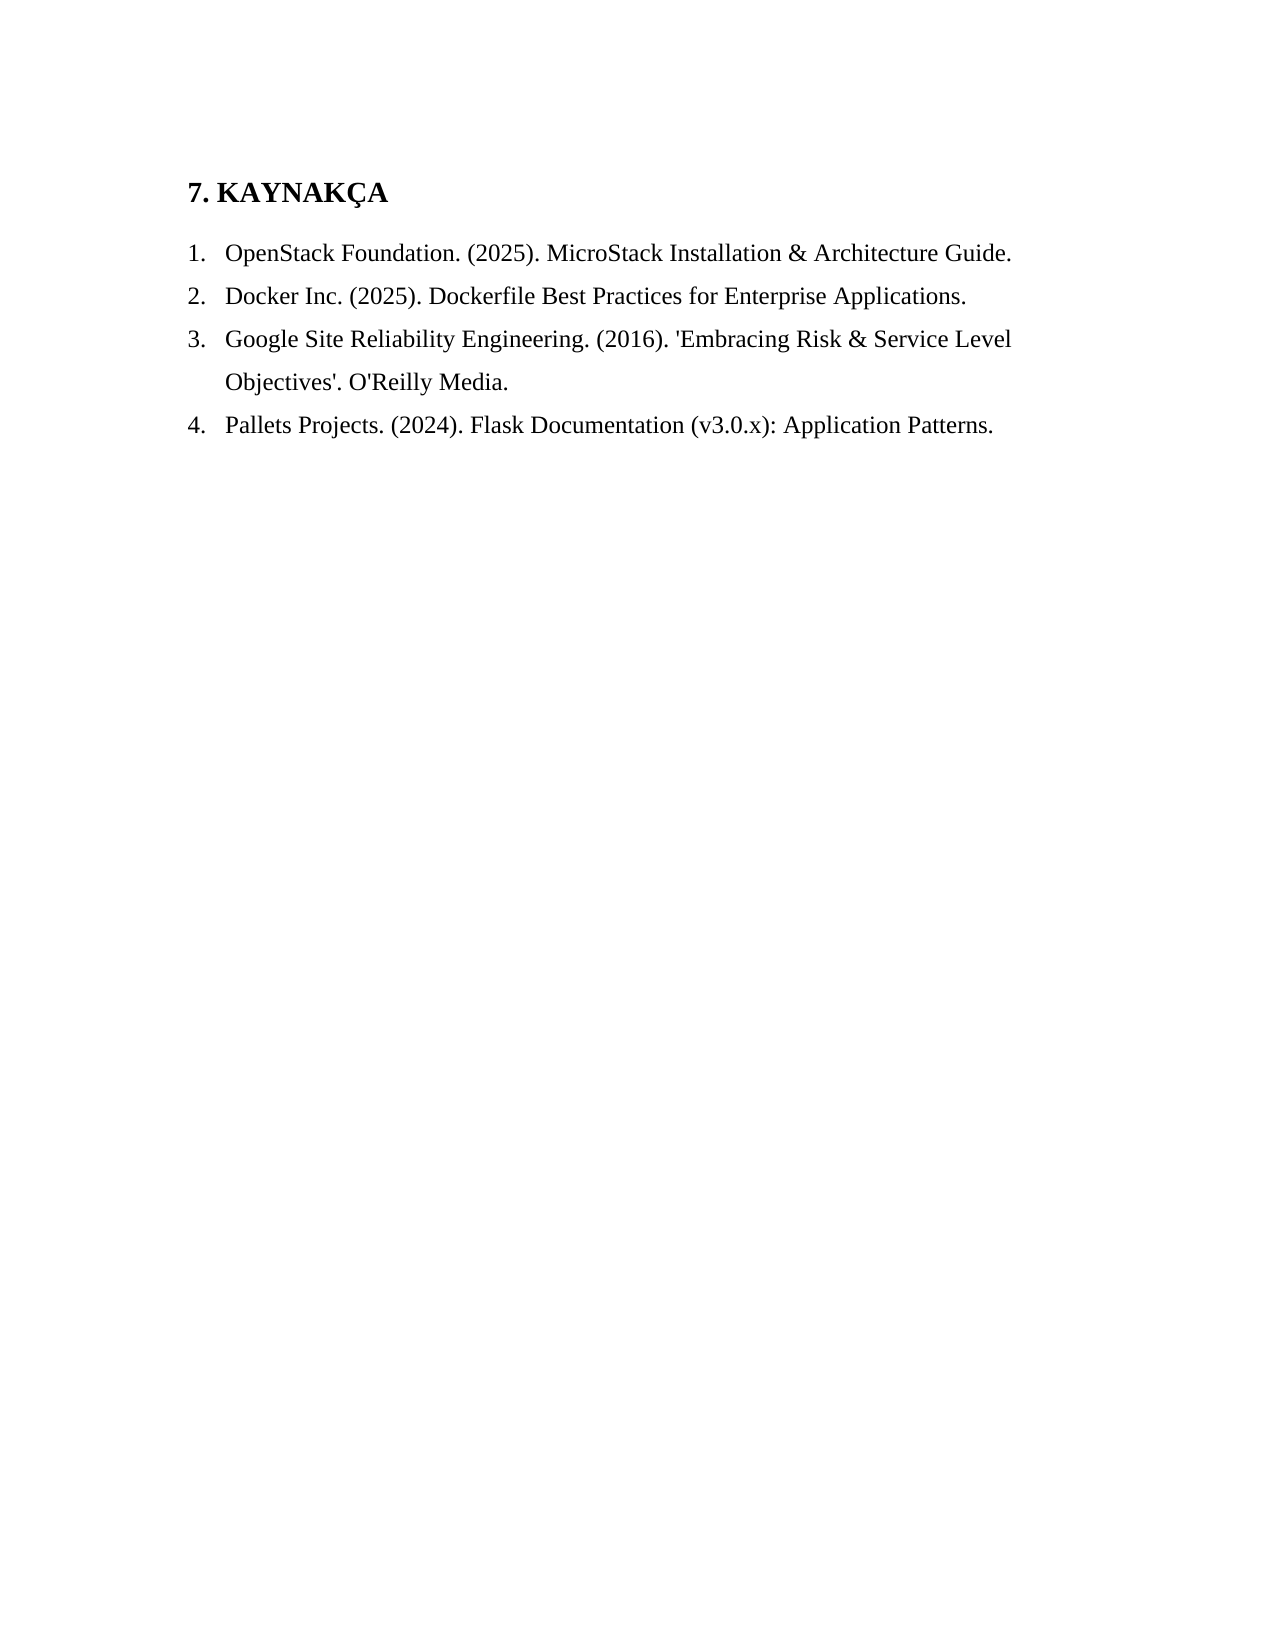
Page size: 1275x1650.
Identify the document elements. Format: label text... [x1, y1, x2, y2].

subtitle 7. KAYNAKÇA [187, 175, 1087, 208]
list OpenStack Foundation. (2025). MicroStack Installation & Architecture Guide. [187, 238, 1087, 267]
list Google Site Reliability Engineering. (2016). 'Embracing Risk & Service Level Objectives'. O'Reilly Media. [187, 324, 1087, 396]
list Pallets Projects. (2024). Flask Documentation (v3.0.x): Application Patterns. [187, 410, 1087, 439]
list Docker Inc. (2025). Dockerfile Best Practices for Enterprise Applications. [187, 281, 1087, 310]
